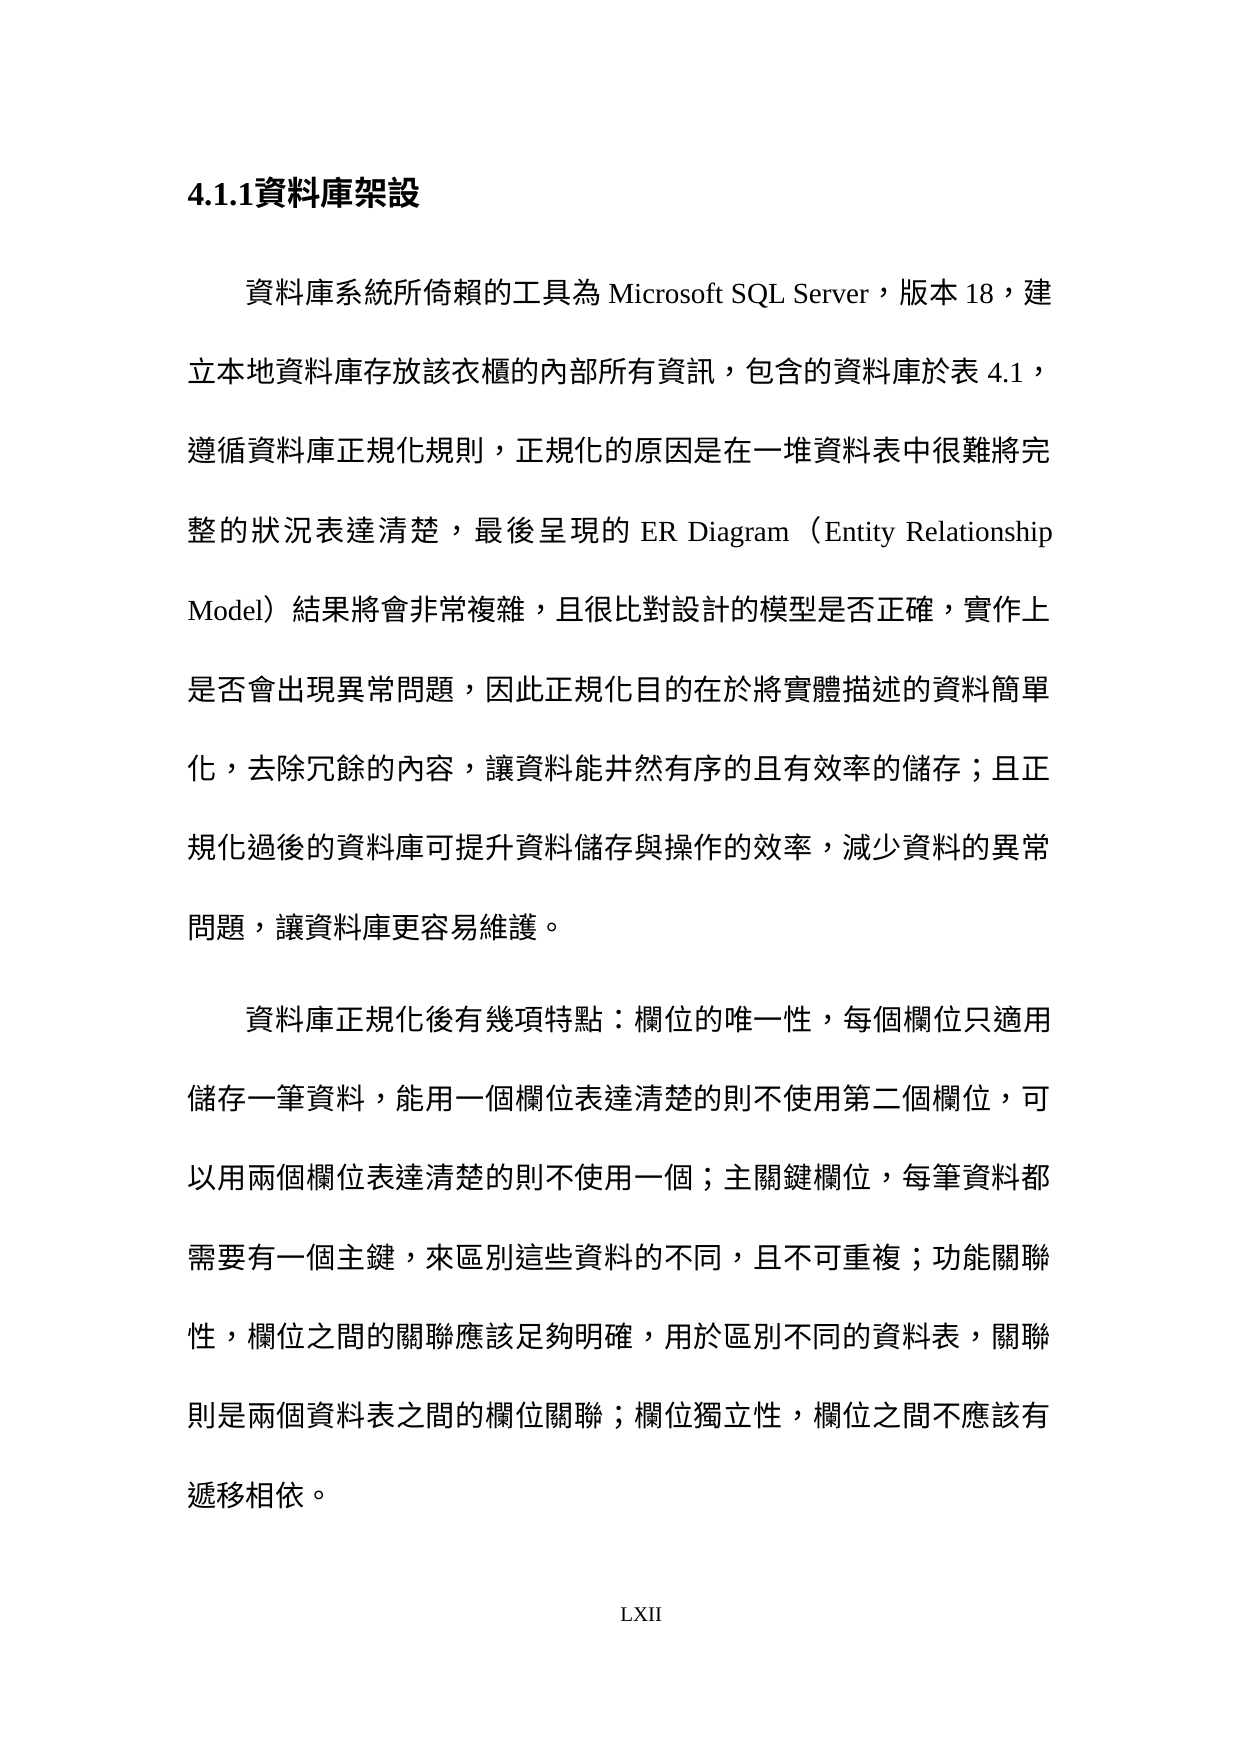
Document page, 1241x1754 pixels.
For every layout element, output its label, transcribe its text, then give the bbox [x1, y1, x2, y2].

text 資料庫正規化後有幾項特點：欄位的唯一性，每個欄位只適用儲存一筆資料，能用一個欄位表達清楚的則不使用第二個欄位，可以用兩個欄位表達清楚的則不使用一個；主關鍵欄位，每筆資料都需要有一個主鍵，來區別這些資料的不同，且不可重複；功能關聯性，欄位之間的關聯應該足夠明確，用於區別不同的資料表，關聯則是兩個資料表之間的欄位關聯；欄位獨立性，欄位之間不應該有遞移相依。 [187, 977, 1053, 1533]
text 資料庫系統所倚賴的工具為Microsoft SQL Server，版本18，建立本地資料庫存放該衣櫃的內部所有資訊，包含的資料庫於表4.1，遵循資料庫正規化規則，正規化的原因是在一堆資料表中很難將完整的狀況表達清楚，最後呈現的ER Diagram（Entity Relationship Model）結果將會非常複雜，且很比對設計的模型是否正確，實作上是否會出現異常問題，因此正規化目的在於將實體描述的資料簡單化，去除冗餘的內容，讓資料能井然有序的且有效率的儲存；且正規化過後的資料庫可提升資料儲存與操作的效率，減少資料的異常問題，讓資料庫更容易維護。 [187, 251, 1053, 965]
subtitle 資料庫架設 [187, 151, 1053, 231]
